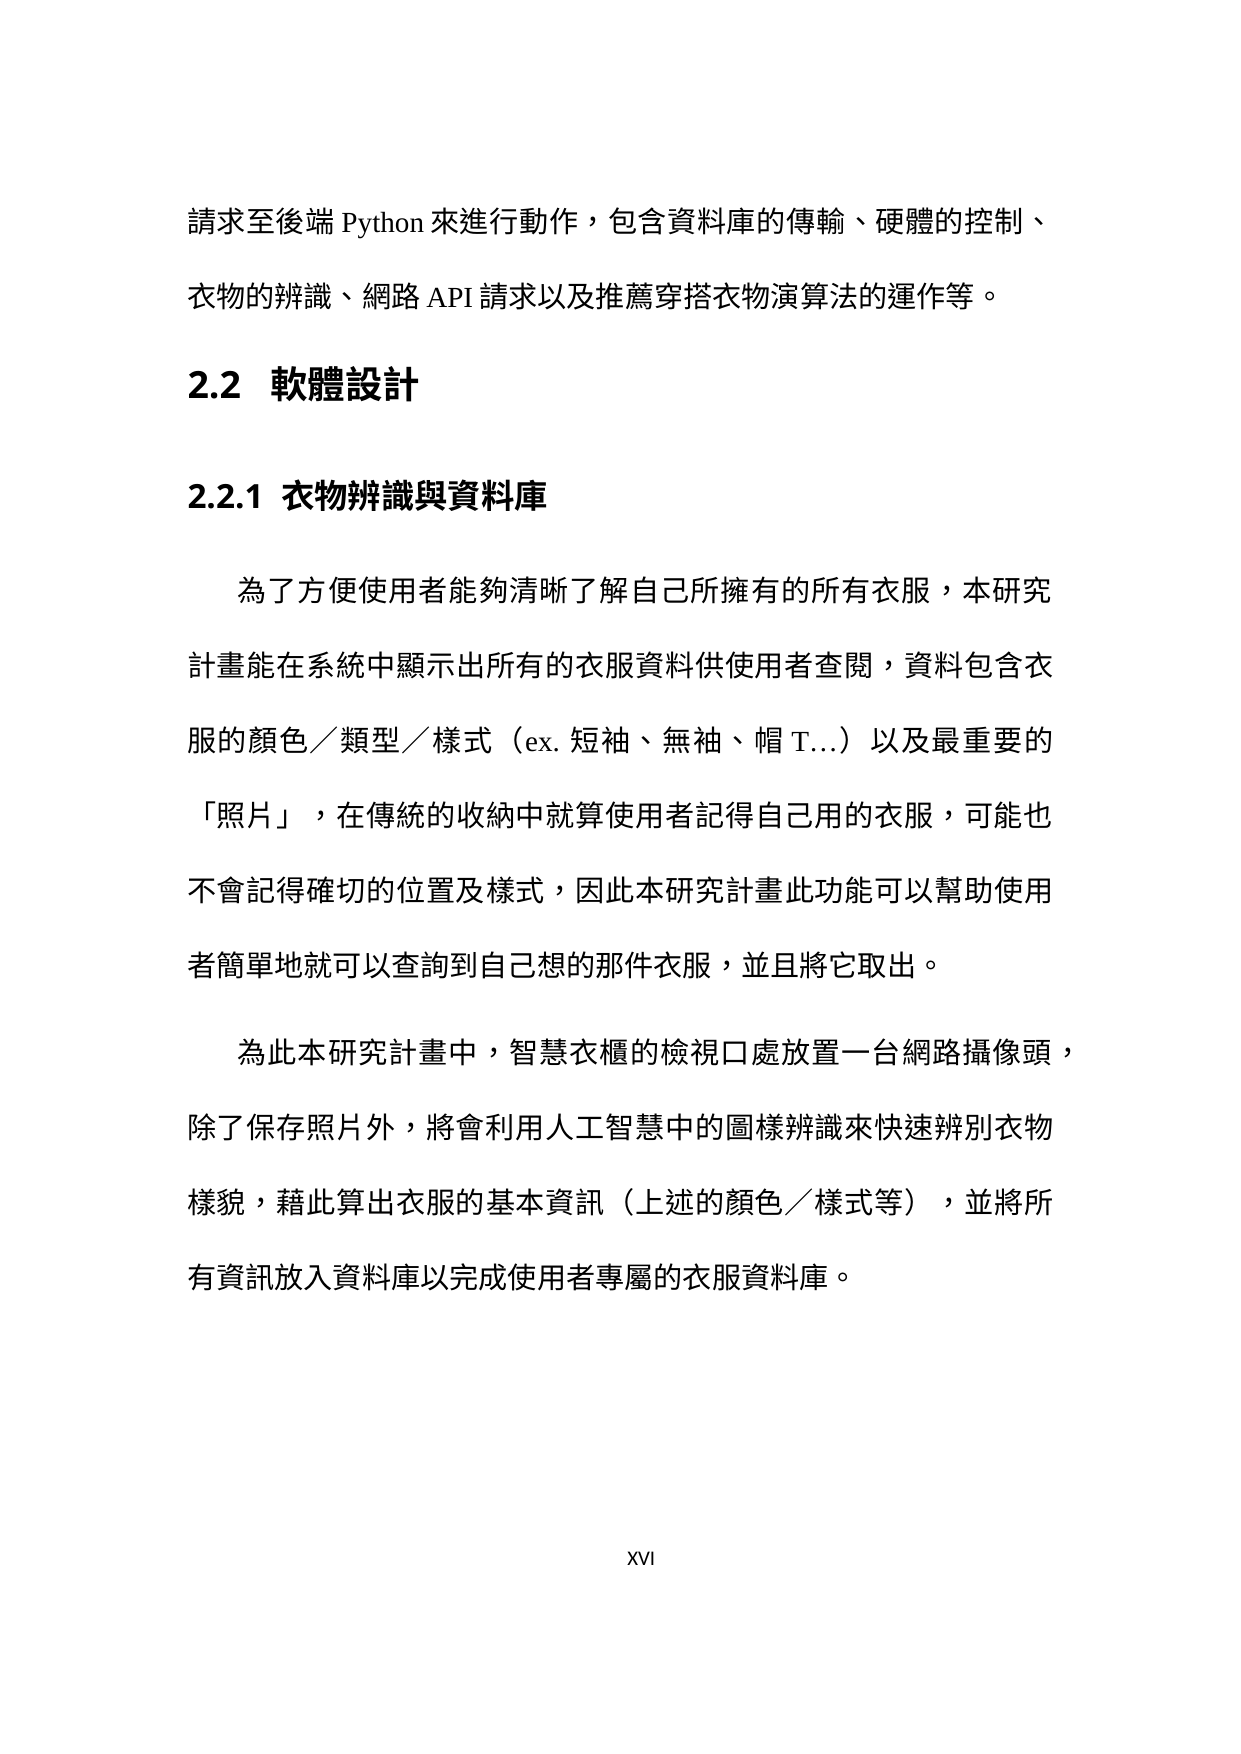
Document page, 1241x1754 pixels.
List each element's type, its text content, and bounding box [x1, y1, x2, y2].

text 本計畫的整體架構（如圖2.1），由Web應用框架為概念基礎所建立的圖形化使用者介面負責供使用者使用，這些前端頁面將會發送的請求至後端Python來進行動作，包含資料庫的傳輸、硬體的控制、衣物的辨識、網路API請求以及推薦穿搭衣物演算法的運作等。 [187, 182, 1053, 332]
subtitle 軟體設計 [187, 344, 1053, 419]
text 為此本研究計畫中，智慧衣櫃的檢視口處放置一台網路攝像頭，除了保存照片外，將會利用人工智慧中的圖樣辨識來快速辨別衣物樣貌，藉此算出衣服的基本資訊（上述的顏色／樣式等），並將所有資訊放入資料庫以完成使用者專屬的衣服資料庫。 [187, 1013, 1053, 1313]
subtitle 衣物辨識與資料庫 [187, 457, 1053, 532]
text 為了方便使用者能夠清晰了解自己所擁有的所有衣服，本研究計畫能在系統中顯示出所有的衣服資料供使用者查閱，資料包含衣服的顏色／類型／樣式（ex. 短袖、無袖、帽T…）以及最重要的「照片」，在傳統的收納中就算使用者記得自己用的衣服，可能也不會記得確切的位置及樣式，因此本研究計畫此功能可以幫助使用者簡單地就可以查詢到自己想的那件衣服，並且將它取出。 [187, 551, 1053, 1001]
